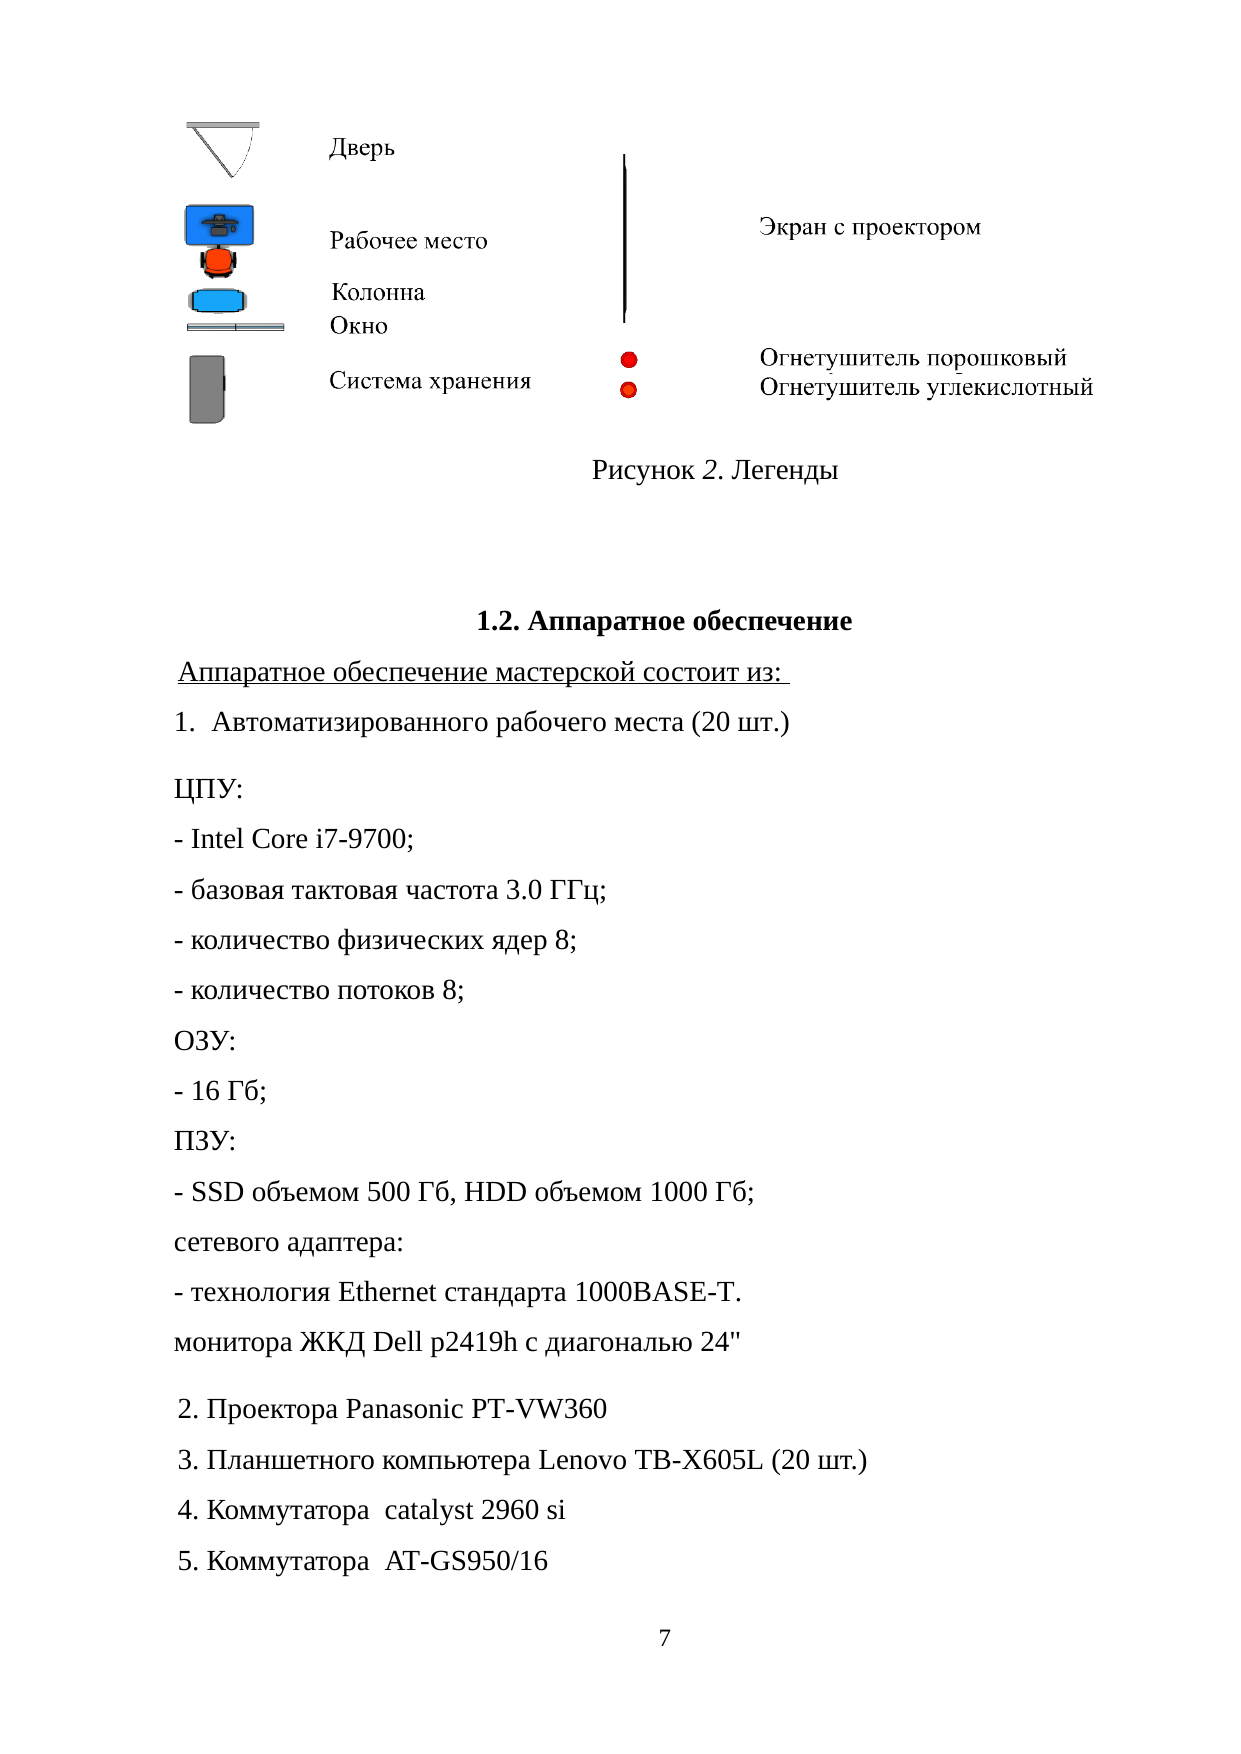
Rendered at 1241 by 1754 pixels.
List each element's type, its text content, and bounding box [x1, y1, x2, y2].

list Автоматизированного рабочего места (20 шт.) [174, 704, 1148, 738]
text 2. Проектора Panasonic PT-VW360 [177, 704, 1152, 1425]
text - технология Ethernet стандарта 1000BASE-T. [174, 1274, 1148, 1308]
text - количество потоков 8; [174, 972, 1148, 1006]
text - SSD объемом 500 Гб, HDD объемом 1000 Гб; [174, 1174, 1148, 1207]
text сетевого адаптера: [174, 1224, 1148, 1257]
text Рисунок 2. Легенды [177, 452, 1179, 486]
subtitle 1.2. Аппаратное обеспечение [177, 603, 1152, 637]
text ОЗУ: [174, 1023, 1148, 1056]
text Аппаратное обеспечение мастерской состоит из: [177, 654, 1152, 687]
picture [177, 118, 1151, 439]
text 5. Коммутатора AT-GS950/16 [177, 1543, 1152, 1576]
text 4. Коммутатора catalyst 2960 si [177, 1492, 1152, 1526]
text - количество физических ядер 8; [174, 922, 1148, 956]
text ЦПУ: [174, 771, 1148, 805]
text монитора ЖКД Dell p2419h с диагональю 24" [174, 1324, 1148, 1358]
text - 16 Гб; [174, 1073, 1148, 1107]
text - базовая тактовая частота 3.0 ГГц; [174, 872, 1148, 905]
text 3. Планшетного компьютера Lenovo TB-X605L (20 шт.) [177, 1442, 1152, 1476]
text - Intel Core i7-9700; [174, 821, 1148, 855]
text ПЗУ: [174, 1123, 1148, 1157]
